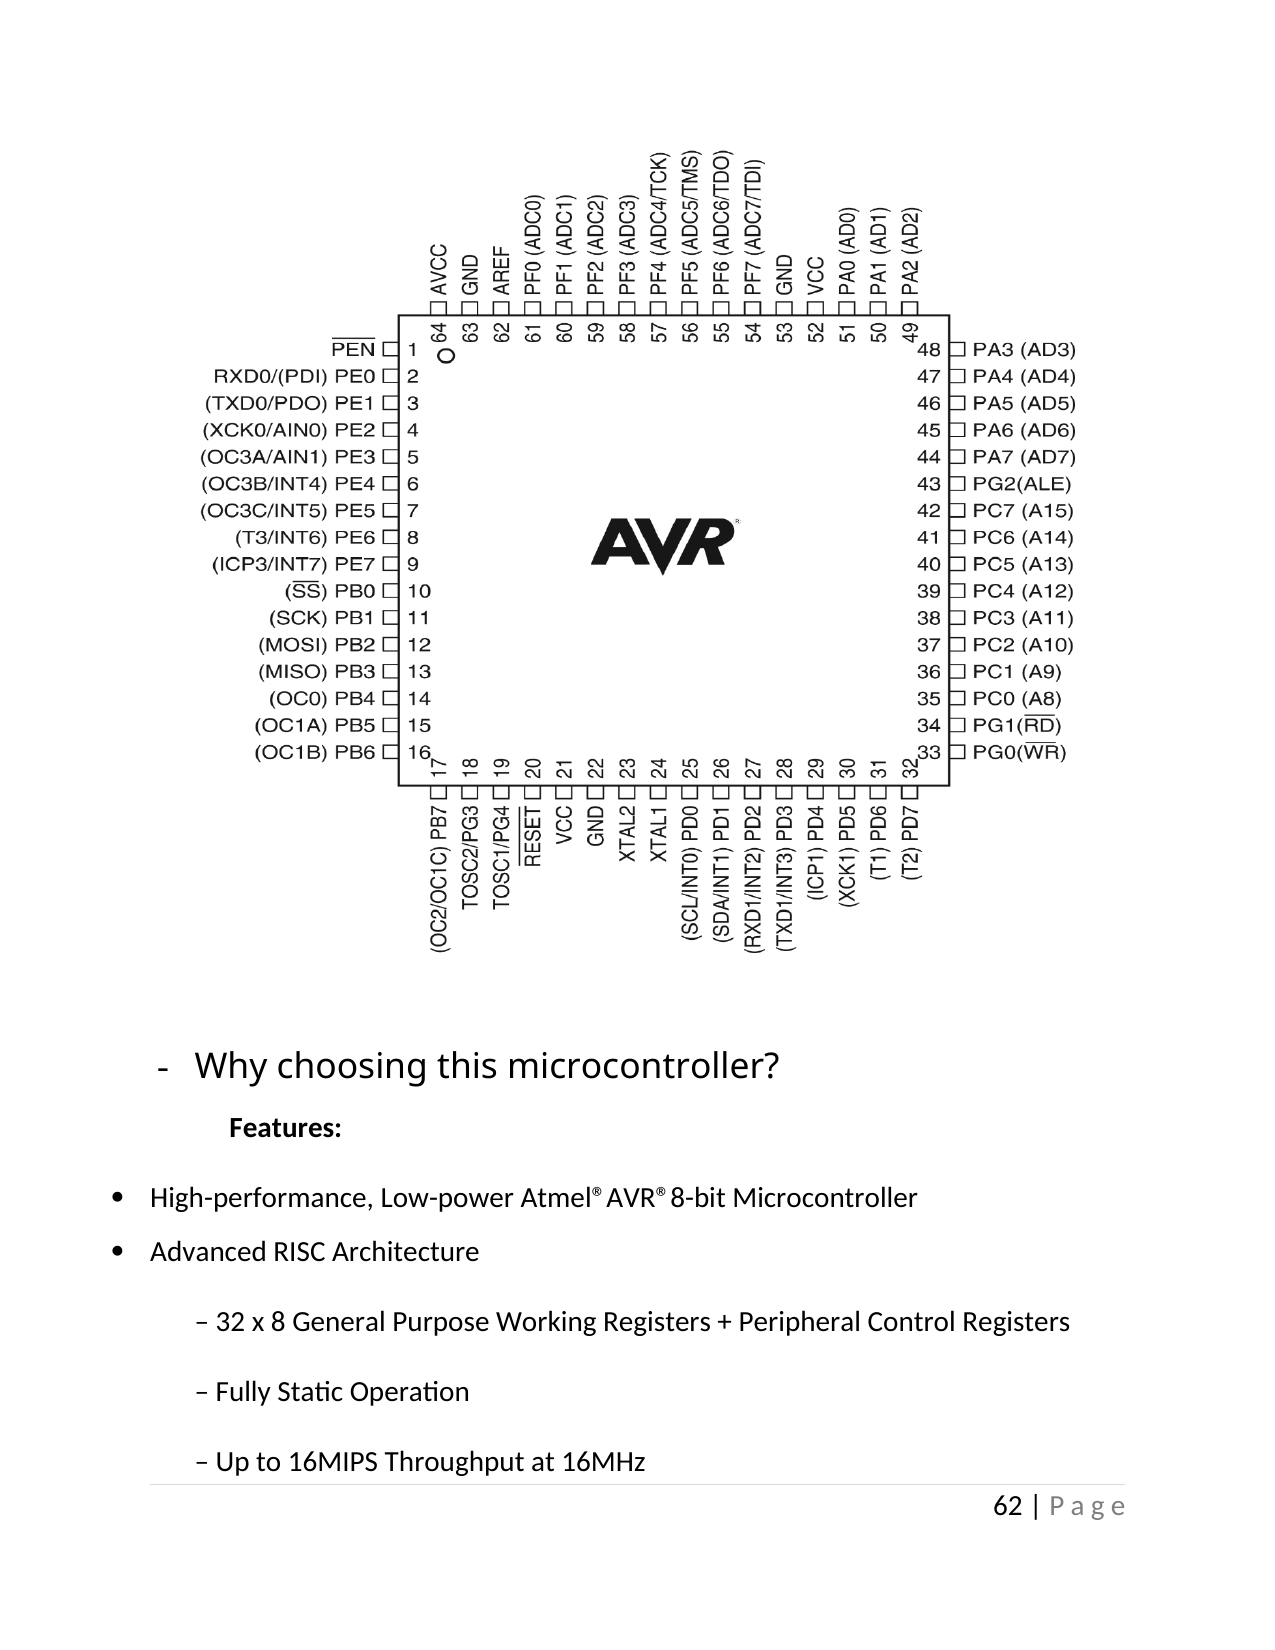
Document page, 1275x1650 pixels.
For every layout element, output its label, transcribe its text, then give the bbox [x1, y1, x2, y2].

text Features: [150, 1109, 1125, 1145]
picture [200, 150, 1075, 953]
text – 32 x 8 General Purpose Working Registers + Peripheral Control Registers [150, 1303, 1125, 1338]
text – Up to 16MIPS Throughput at 16MHz [150, 1443, 1125, 1479]
list High-performance, Low-power Atmel®AVR®8-bit Microcontroller [112, 1179, 1125, 1215]
list Advanced RISC Architecture [112, 1233, 1125, 1268]
text – Fully Static Operation [150, 1373, 1125, 1408]
list Why choosing this microcontroller? [157, 1040, 1125, 1089]
